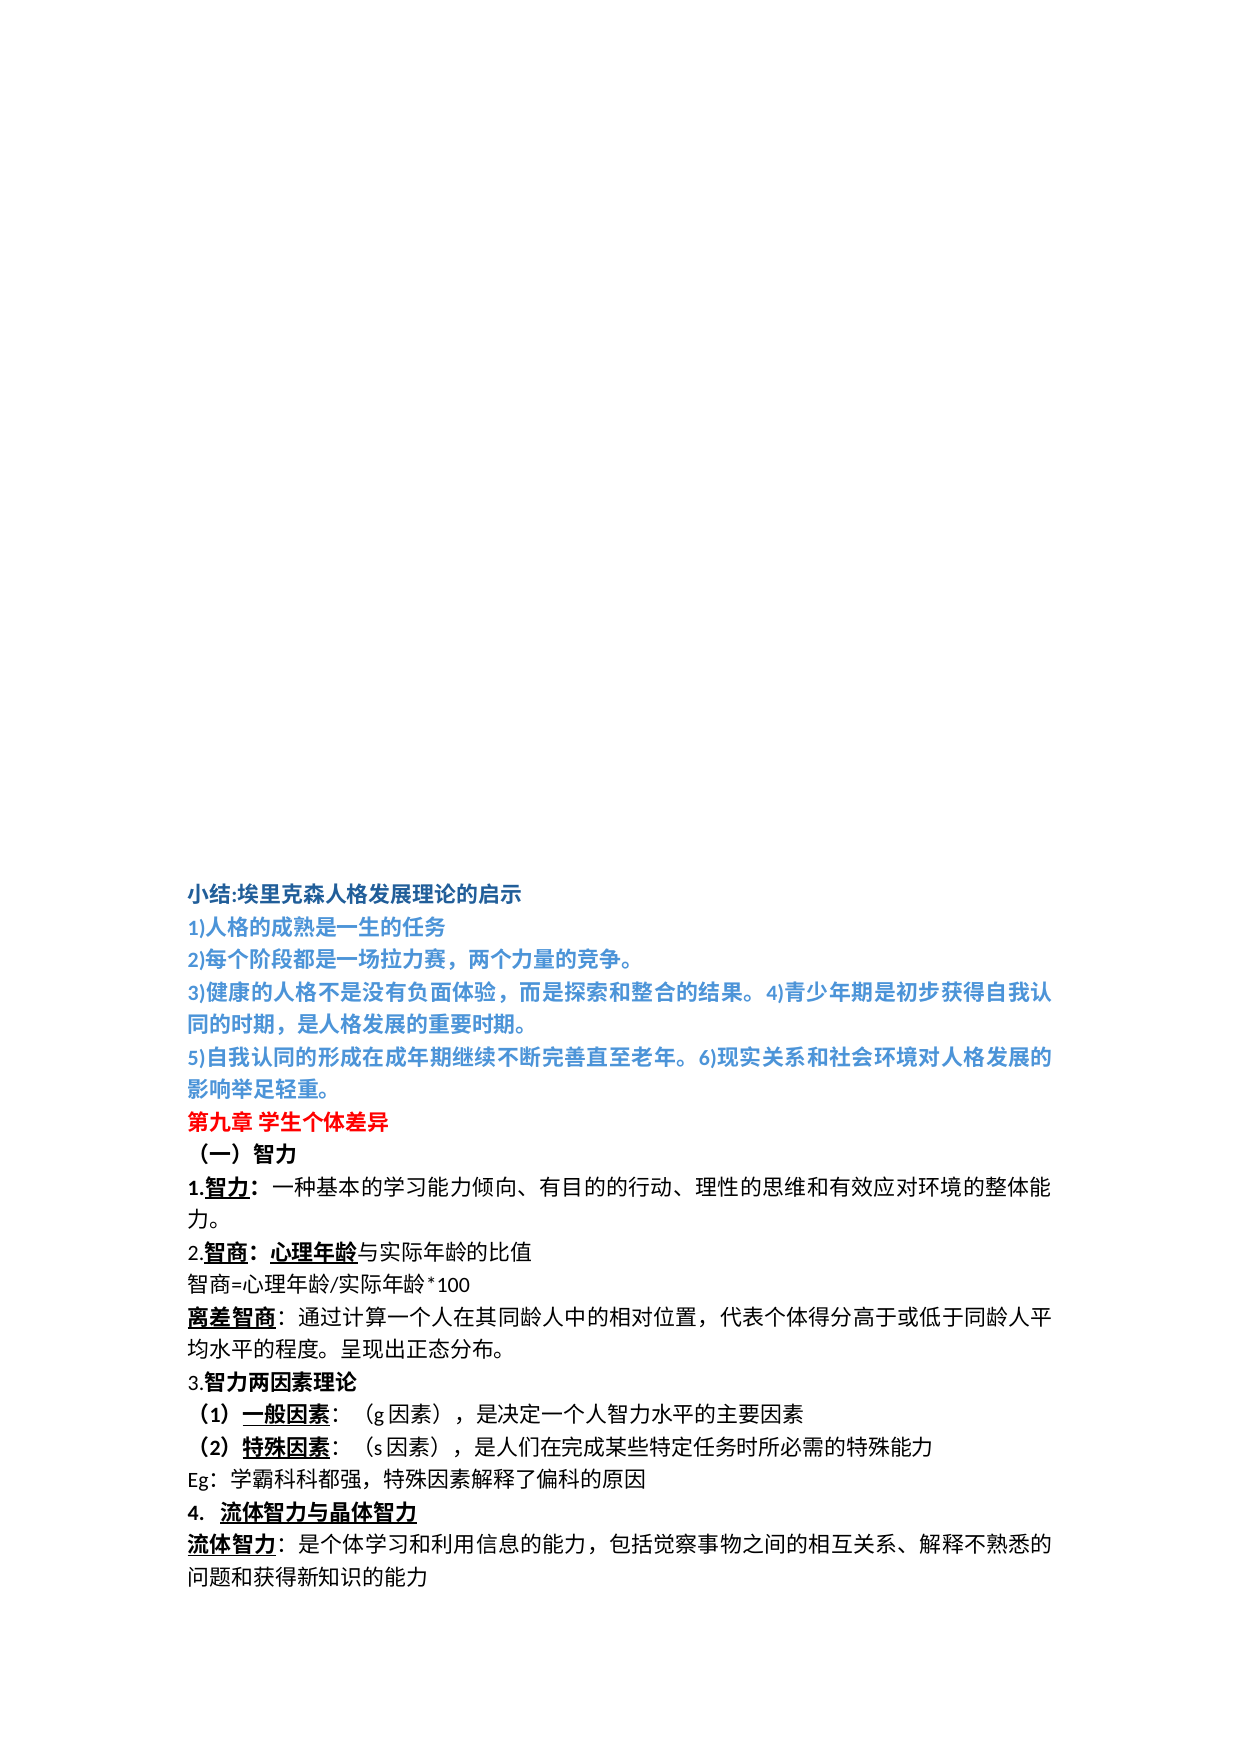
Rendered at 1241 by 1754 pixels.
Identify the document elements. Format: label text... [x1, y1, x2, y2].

text 1)人格的成熟是一生的任务 [187, 909, 1053, 942]
text 5)自我认同的形成在成年期继续不断完善直至老年。6)现实关系和社会环境对人格发展的影响举足轻重。 [187, 1039, 1053, 1104]
text 2)每个阶段都是一场拉力赛，两个力量的竞争。 [187, 942, 1053, 974]
text 2.智商：心理年龄与实际年龄的比值 [187, 1234, 1053, 1267]
text 智商=心理年龄/实际年龄*100 [187, 1267, 1053, 1299]
text （1）一般因素：（g因素），是决定一个人智力水平的主要因素 [187, 1397, 1053, 1429]
text 3.智力两因素理论 [187, 1364, 1053, 1397]
text 流体智力：是个体学习和利用信息的能力，包括觉察事物之间的相互关系、解释不熟悉的问题和获得新知识的能力 [187, 1527, 1053, 1592]
text （一）智力 [187, 1137, 1053, 1169]
text 1.智力：一种基本的学习能力倾向、有目的的行动、理性的思维和有效应对环境的整体能力。 [187, 1169, 1053, 1234]
text 小结:埃里克森人格发展理论的启示 [187, 877, 1053, 909]
text （2）特殊因素：（s因素），是人们在完成某些特定任务时所必需的特殊能力 [187, 1429, 1053, 1462]
list 流体智力与晶体智力 [187, 1494, 1053, 1527]
text 离差智商：通过计算一个人在其同龄人中的相对位置，代表个体得分高于或低于同龄人平均水平的程度。呈现出正态分布。 [187, 1299, 1053, 1364]
text 3)健康的人格不是没有负面体验，而是探索和整合的结果。4)青少年期是初步获得自我认同的时期，是人格发展的重要时期。 [187, 974, 1053, 1039]
text 第九章 学生个体差异 [187, 1104, 1053, 1137]
text Eg：学霸科科都强，特殊因素解释了偏科的原因 [187, 1462, 1053, 1494]
